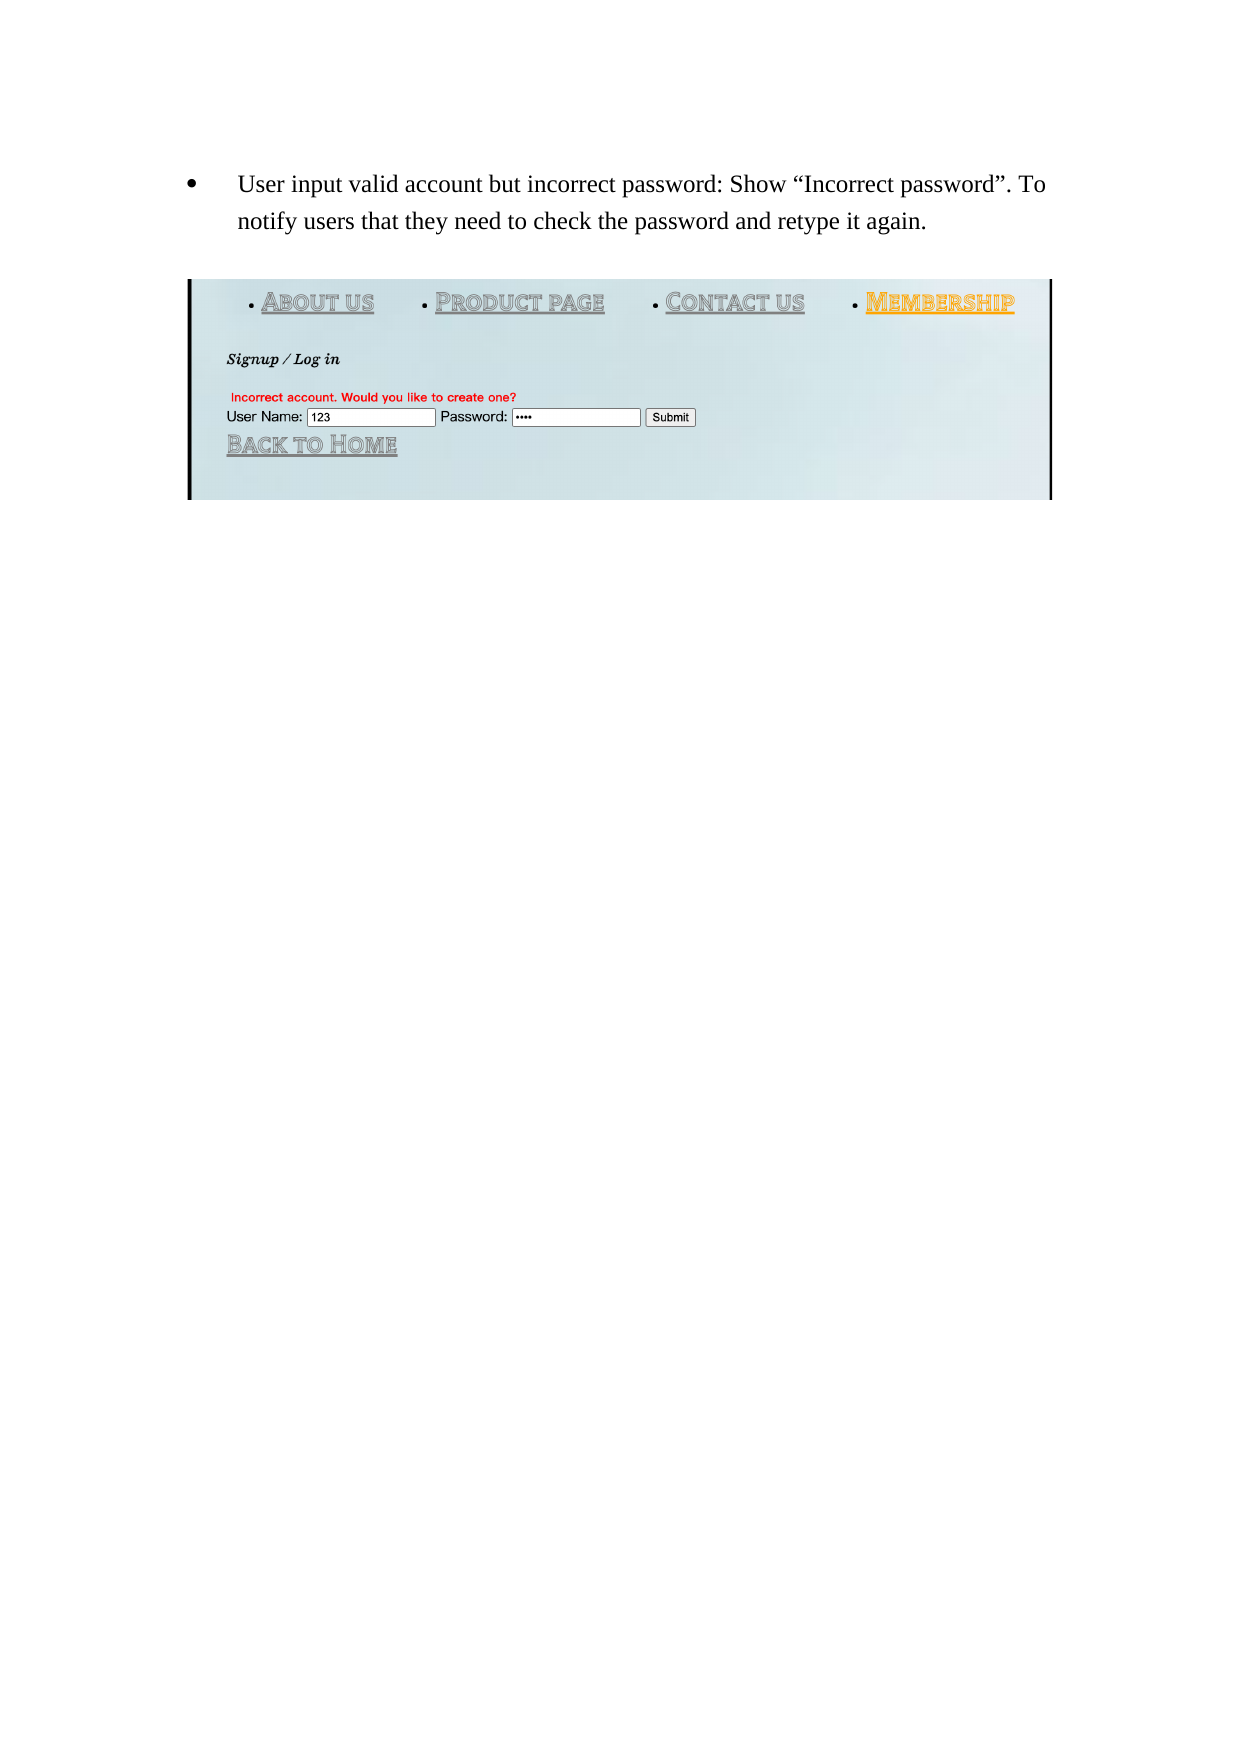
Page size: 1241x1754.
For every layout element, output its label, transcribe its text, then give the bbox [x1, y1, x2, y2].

list User input valid account but incorrect password: Show “Incorrect password”. To notify users that they need to check the password and retype it again. [187, 164, 1053, 239]
picture [187, 279, 1053, 500]
